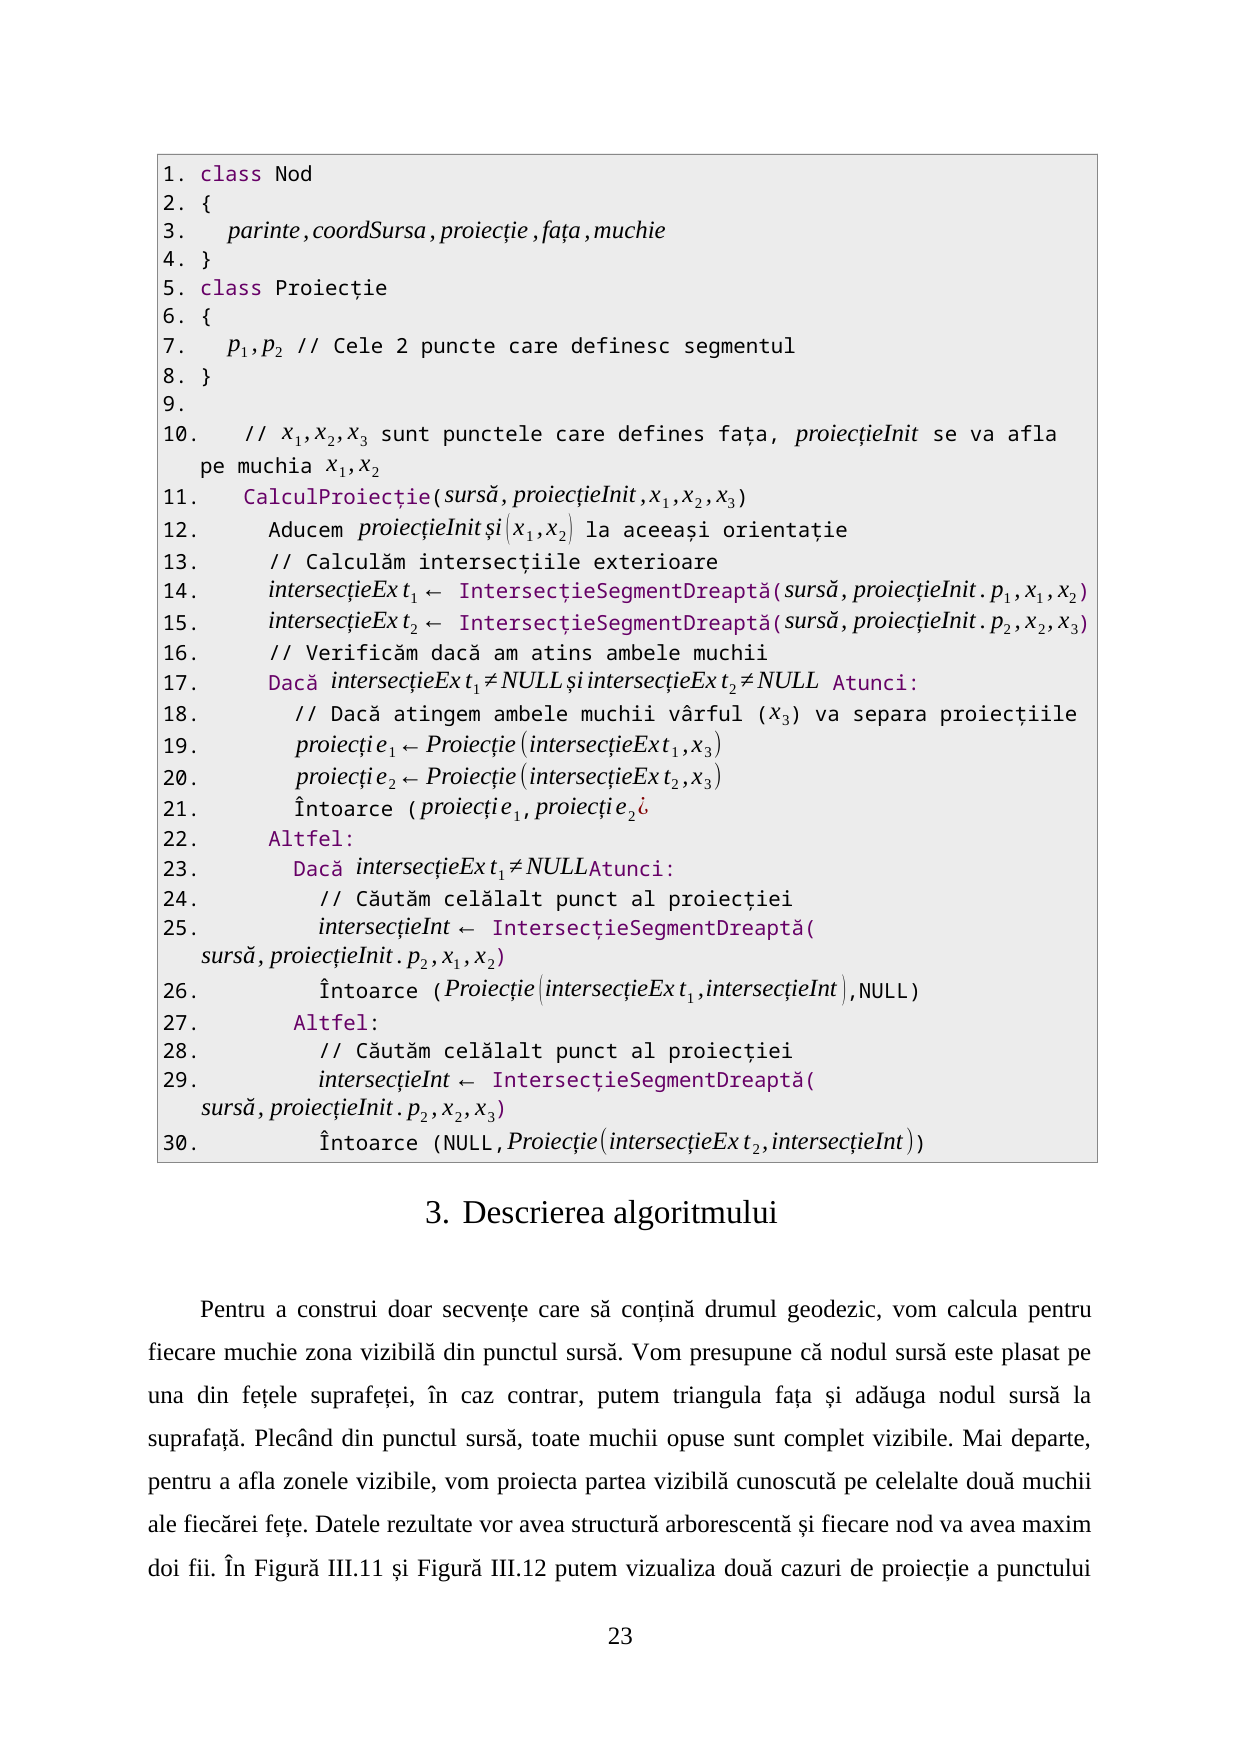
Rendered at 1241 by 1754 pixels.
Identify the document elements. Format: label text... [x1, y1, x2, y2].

list IntersecțieSegmentDreaptă() [158, 601, 1097, 632]
subtitle Descrierea algoritmului [110, 1193, 1092, 1231]
list Întoarce (NULL,) [158, 1120, 1097, 1162]
list Dacă Atunci: [158, 661, 1097, 692]
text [148, 1294, 1092, 1581]
list } [158, 355, 1097, 384]
list { [158, 296, 1097, 324]
list { [158, 182, 1097, 210]
list class Nod [158, 155, 1097, 182]
list // Calculăm intersecțiile exterioare [158, 541, 1097, 569]
list Întoarce (,NULL) [158, 968, 1097, 1002]
list CalculProiecție() [158, 475, 1097, 506]
list IntersecțieSegmentDreaptă() [158, 907, 1097, 968]
list // Cele 2 puncte care definesc segmentul [158, 324, 1097, 355]
list Dacă Atunci: [158, 847, 1097, 878]
list IntersecțieSegmentDreaptă() [158, 1059, 1097, 1120]
list } [158, 239, 1097, 267]
list Întoarce (, [158, 787, 1097, 819]
list Altfel: [158, 1002, 1097, 1031]
list // Dacă atingem ambele muchii vârful () va separa proiecțiile [158, 692, 1097, 723]
list // Verificăm dacă am atins ambele muchii [158, 632, 1097, 661]
list // Căutăm celălalt punct al proiecției [158, 878, 1097, 907]
list // Căutăm celălalt punct al proiecției [158, 1031, 1097, 1059]
list class Proiecție [158, 267, 1097, 296]
list IntersecțieSegmentDreaptă() [158, 569, 1097, 601]
list // sunt punctele care defines fața, se va afla pe muchia [158, 412, 1097, 475]
list Aducem la aceeași orientație [158, 506, 1097, 541]
list Altfel: [158, 819, 1097, 847]
